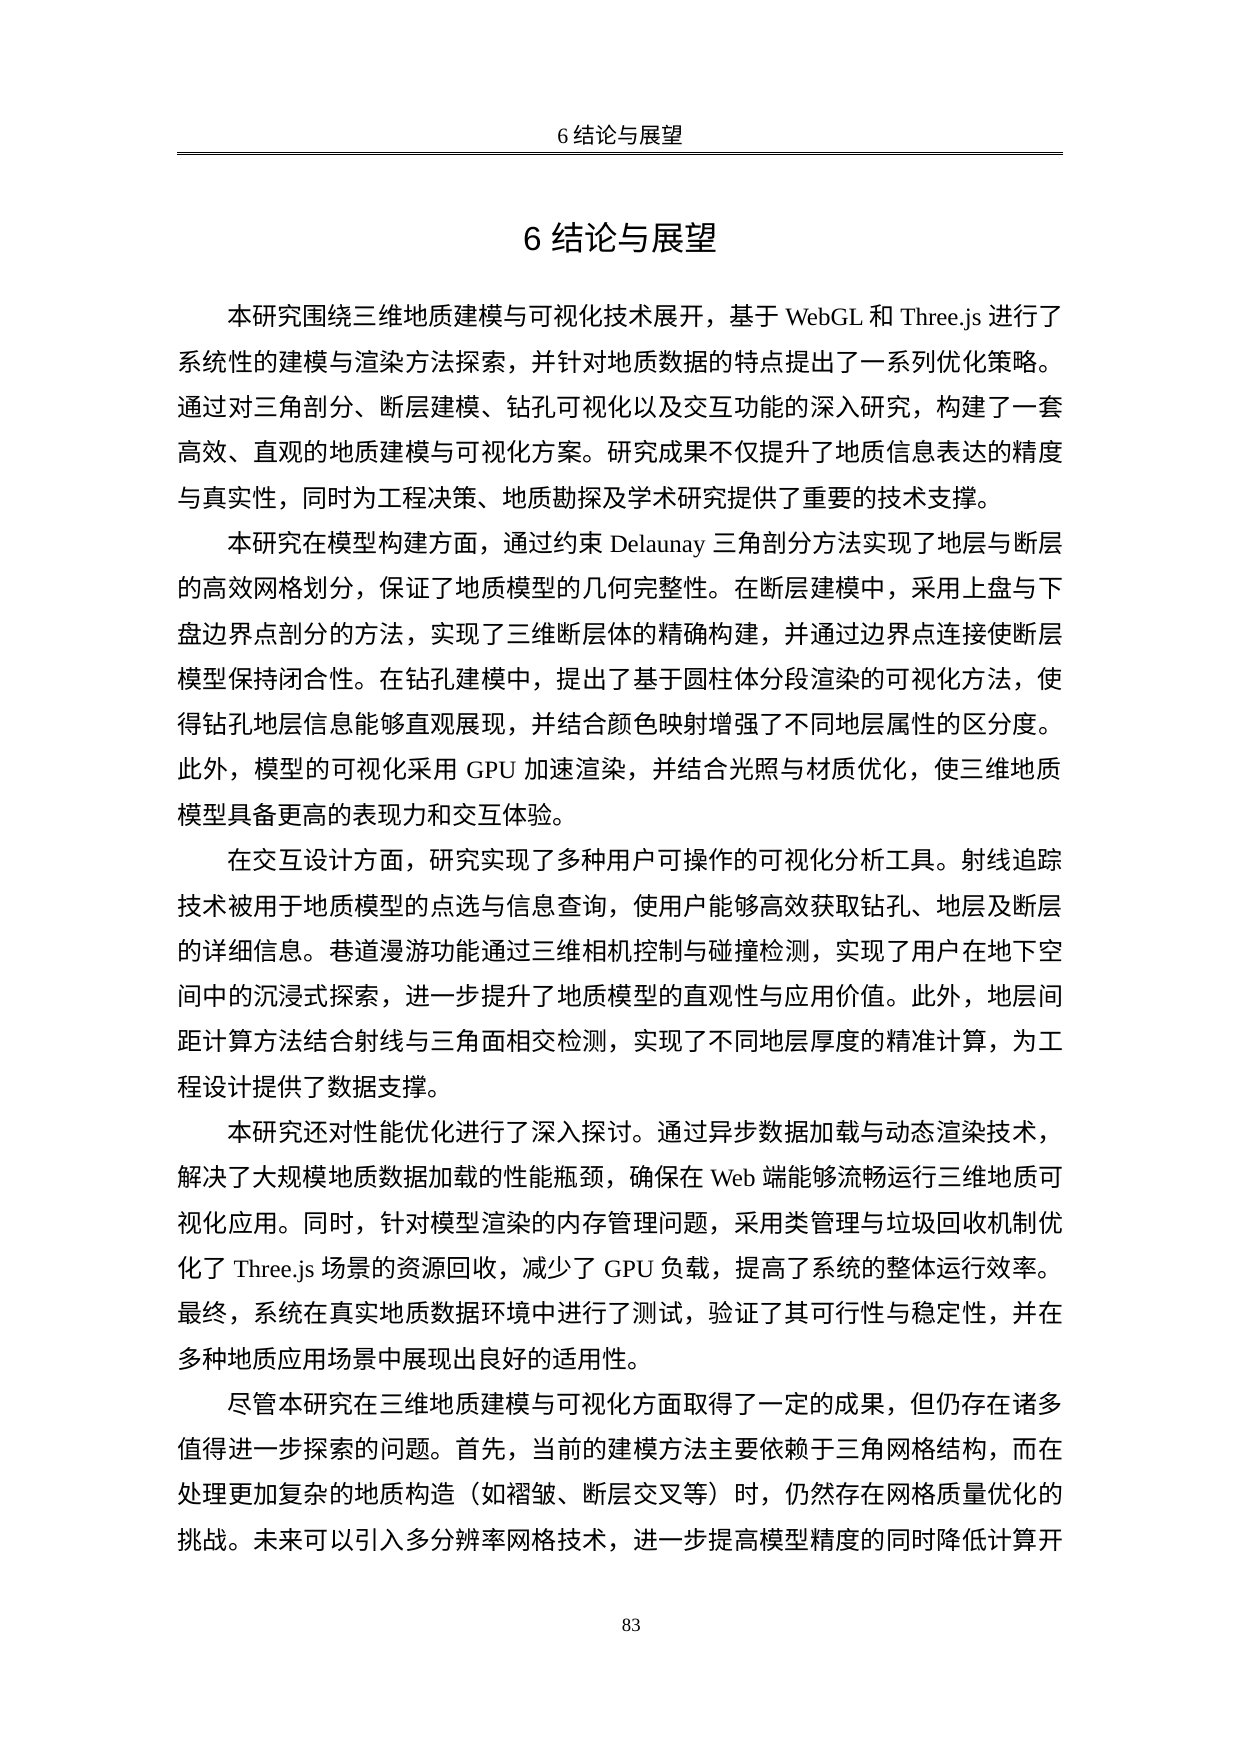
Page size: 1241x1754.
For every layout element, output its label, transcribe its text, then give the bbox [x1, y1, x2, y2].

text 6 结论与展望 [177, 212, 1063, 260]
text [177, 1384, 1063, 1557]
text 在交互设计方面，研究实现了多种用户可操作的可视化分析工具。射线追踪技术被用于地质模型的点选与信息查询，使用户能够高效获取钻孔、地层及断层的详细信息。巷道漫游功能通过三维相机控制与碰撞检测，实现了用户在地下空间中的沉浸式探索，进一步提升了地质模型的直观性与应用价值。此外，地层间距计算方法结合射线与三角面相交检测，实现了不同地层厚度的精准计算，为工程设计提供了数据支撑。 [177, 841, 1063, 1103]
text 本研究围绕三维地质建模与可视化技术展开，基于 WebGL 和 Three.js 进行了系统性的建模与渲染方法探索，并针对地质数据的特点提出了一系列优化策略。通过对三角剖分、断层建模、钻孔可视化以及交互功能的深入研究，构建了一套高效、直观的地质建模与可视化方案。研究成果不仅提升了地质信息表达的精度与真实性，同时为工程决策、地质勘探及学术研究提供了重要的技术支撑。 [177, 297, 1063, 514]
text 本研究还对性能优化进行了深入探讨。通过异步数据加载与动态渲染技术，解决了大规模地质数据加载的性能瓶颈，确保在 Web 端能够流畅运行三维地质可视化应用。同时，针对模型渲染的内存管理问题，采用类管理与垃圾回收机制优化了 Three.js 场景的资源回收，减少了 GPU 负载，提高了系统的整体运行效率。最终，系统在真实地质数据环境中进行了测试，验证了其可行性与稳定性，并在多种地质应用场景中展现出良好的适用性。 [177, 1112, 1063, 1375]
text 本研究在模型构建方面，通过约束 Delaunay 三角剖分方法实现了地层与断层的高效网格划分，保证了地质模型的几何完整性。在断层建模中，采用上盘与下盘边界点剖分的方法，实现了三维断层体的精确构建，并通过边界点连接使断层模型保持闭合性。在钻孔建模中，提出了基于圆柱体分段渲染的可视化方法，使得钻孔地层信息能够直观展现，并结合颜色映射增强了不同地层属性的区分度。此外，模型的可视化采用 GPU 加速渲染，并结合光照与材质优化，使三维地质模型具备更高的表现力和交互体验。 [177, 523, 1063, 832]
